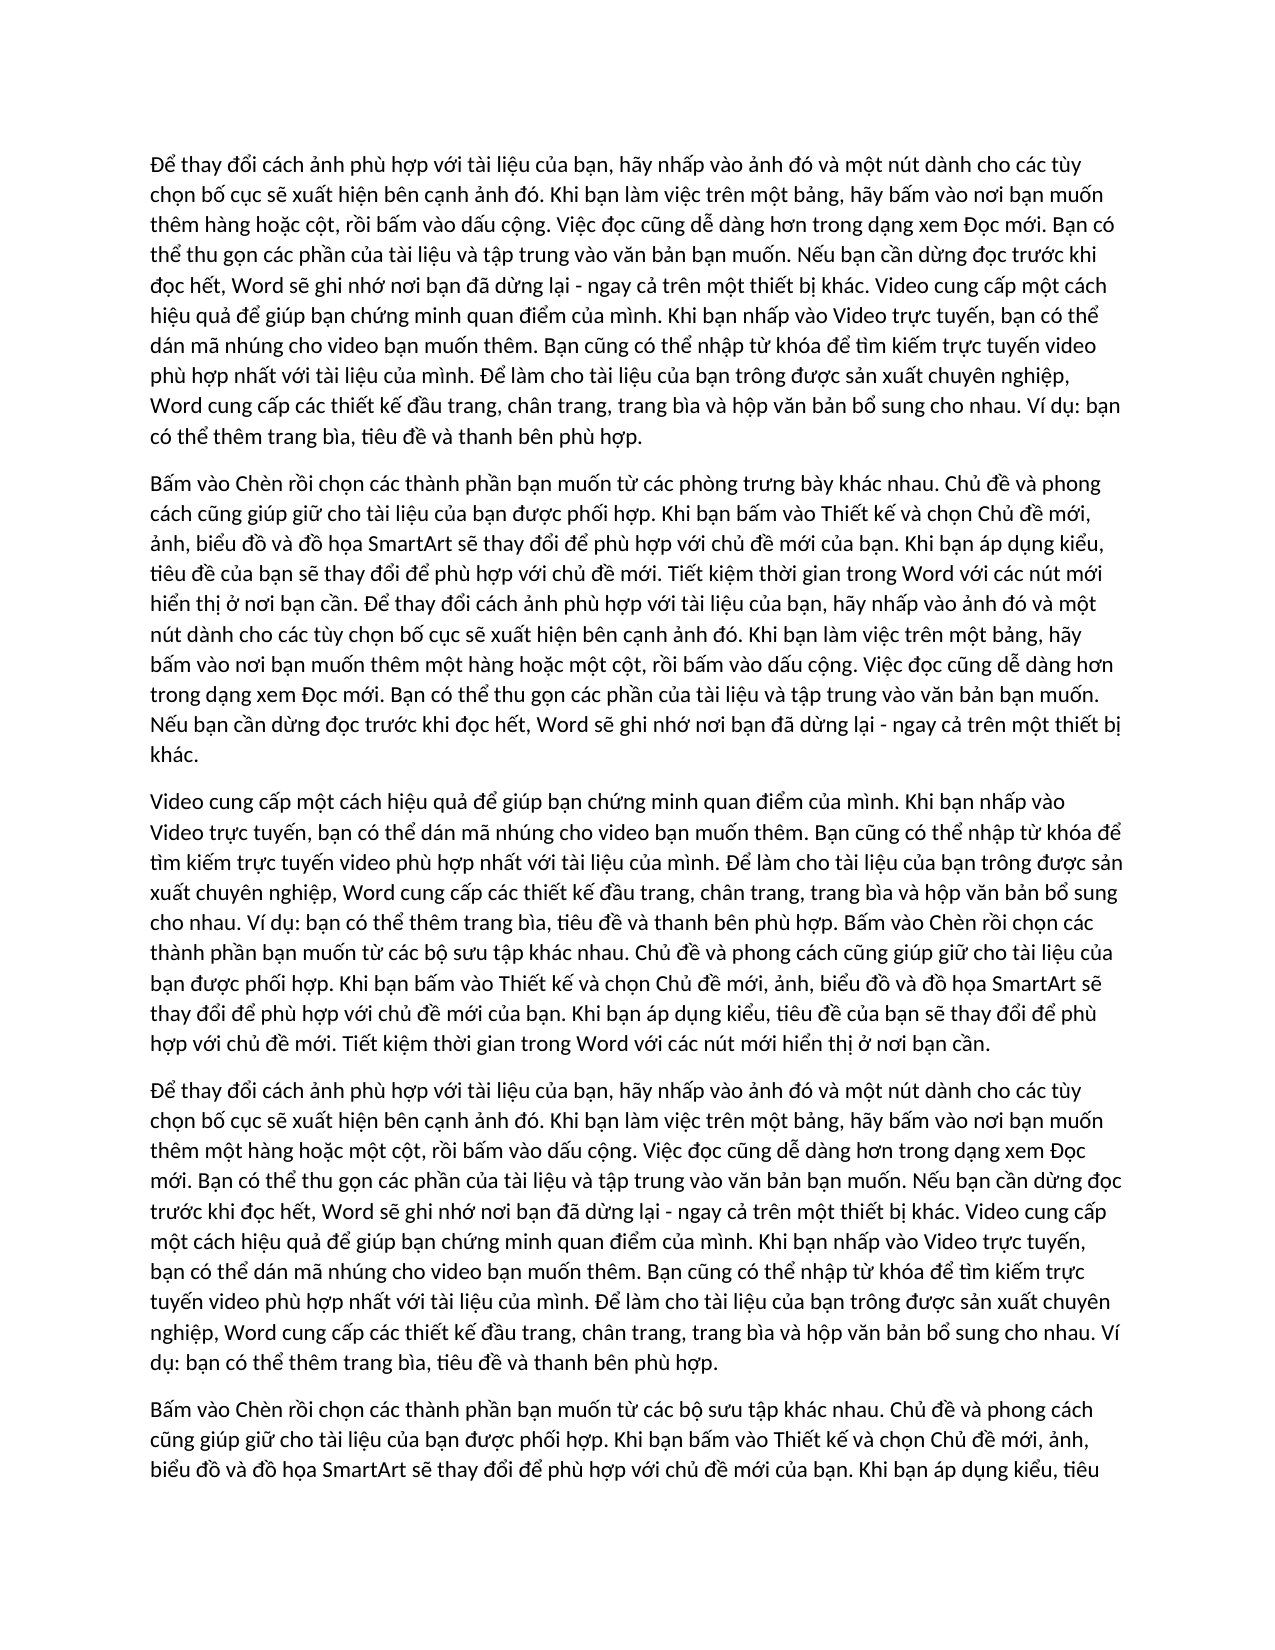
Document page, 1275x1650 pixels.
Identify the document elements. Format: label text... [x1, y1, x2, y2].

text Để thay đổi cách ảnh phù hợp với tài liệu của bạn, hãy nhấp vào ảnh đó và một nút dành cho các tùy chọn bố cục sẽ xuất hiện bên cạnh ảnh đó. Khi bạn làm việc trên một bảng, hãy bấm vào nơi bạn muốn thêm hàng hoặc cột, rồi bấm vào dấu cộng. Việc đọc cũng dễ dàng hơn trong dạng xem Đọc mới. Bạn có thể thu gọn các phần của tài liệu và tập trung vào văn bản bạn muốn. Nếu bạn cần dừng đọc trước khi đọc hết, Word sẽ ghi nhớ nơi bạn đã dừng lại - ngay cả trên một thiết bị khác. Video cung cấp một cách hiệu quả để giúp bạn chứng minh quan điểm của mình. Khi bạn nhấp vào Video trực tuyến, bạn có thể dán mã nhúng cho video bạn muốn thêm. Bạn cũng có thể nhập từ khóa để tìm kiếm trực tuyến video phù hợp nhất với tài liệu của mình. Để làm cho tài liệu của bạn trông được sản xuất chuyên nghiệp, Word cung cấp các thiết kế đầu trang, chân trang, trang bìa và hộp văn bản bổ sung cho nhau. Ví dụ: bạn có thể thêm trang bìa, tiêu đề và thanh bên phù hợp. [150, 150, 1125, 450]
text Video cung cấp một cách hiệu quả để giúp bạn chứng minh quan điểm của mình. Khi bạn nhấp vào Video trực tuyến, bạn có thể dán mã nhúng cho video bạn muốn thêm. Bạn cũng có thể nhập từ khóa để tìm kiếm trực tuyến video phù hợp nhất với tài liệu của mình. Để làm cho tài liệu của bạn trông được sản xuất chuyên nghiệp, Word cung cấp các thiết kế đầu trang, chân trang, trang bìa và hộp văn bản bổ sung cho nhau. Ví dụ: bạn có thể thêm trang bìa, tiêu đề và thanh bên phù hợp. Bấm vào Chèn rồi chọn các thành phần bạn muốn từ các bộ sưu tập khác nhau. Chủ đề và phong cách cũng giúp giữ cho tài liệu của bạn được phối hợp. Khi bạn bấm vào Thiết kế và chọn Chủ đề mới, ảnh, biểu đồ và đồ họa SmartArt sẽ thay đổi để phù hợp với chủ đề mới của bạn. Khi bạn áp dụng kiểu, tiêu đề của bạn sẽ thay đổi để phù hợp với chủ đề mới. Tiết kiệm thời gian trong Word với các nút mới hiển thị ở nơi bạn cần. [150, 787, 1125, 1057]
text Để thay đổi cách ảnh phù hợp với tài liệu của bạn, hãy nhấp vào ảnh đó và một nút dành cho các tùy chọn bố cục sẽ xuất hiện bên cạnh ảnh đó. Khi bạn làm việc trên một bảng, hãy bấm vào nơi bạn muốn thêm một hàng hoặc một cột, rồi bấm vào dấu cộng. Việc đọc cũng dễ dàng hơn trong dạng xem Đọc mới. Bạn có thể thu gọn các phần của tài liệu và tập trung vào văn bản bạn muốn. Nếu bạn cần dừng đọc trước khi đọc hết, Word sẽ ghi nhớ nơi bạn đã dừng lại - ngay cả trên một thiết bị khác. Video cung cấp một cách hiệu quả để giúp bạn chứng minh quan điểm của mình. Khi bạn nhấp vào Video trực tuyến, bạn có thể dán mã nhúng cho video bạn muốn thêm. Bạn cũng có thể nhập từ khóa để tìm kiếm trực tuyến video phù hợp nhất với tài liệu của mình. Để làm cho tài liệu của bạn trông được sản xuất chuyên nghiệp, Word cung cấp các thiết kế đầu trang, chân trang, trang bìa và hộp văn bản bổ sung cho nhau. Ví dụ: bạn có thể thêm trang bìa, tiêu đề và thanh bên phù hợp. [150, 1076, 1125, 1376]
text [150, 1395, 1125, 1483]
text Bấm vào Chèn rồi chọn các thành phần bạn muốn từ các phòng trưng bày khác nhau. Chủ đề và phong cách cũng giúp giữ cho tài liệu của bạn được phối hợp. Khi bạn bấm vào Thiết kế và chọn Chủ đề mới, ảnh, biểu đồ và đồ họa SmartArt sẽ thay đổi để phù hợp với chủ đề mới của bạn. Khi bạn áp dụng kiểu, tiêu đề của bạn sẽ thay đổi để phù hợp với chủ đề mới. Tiết kiệm thời gian trong Word với các nút mới hiển thị ở nơi bạn cần. Để thay đổi cách ảnh phù hợp với tài liệu của bạn, hãy nhấp vào ảnh đó và một nút dành cho các tùy chọn bố cục sẽ xuất hiện bên cạnh ảnh đó. Khi bạn làm việc trên một bảng, hãy bấm vào nơi bạn muốn thêm một hàng hoặc một cột, rồi bấm vào dấu cộng. Việc đọc cũng dễ dàng hơn trong dạng xem Đọc mới. Bạn có thể thu gọn các phần của tài liệu và tập trung vào văn bản bạn muốn. Nếu bạn cần dừng đọc trước khi đọc hết, Word sẽ ghi nhớ nơi bạn đã dừng lại - ngay cả trên một thiết bị khác. [150, 469, 1125, 769]
